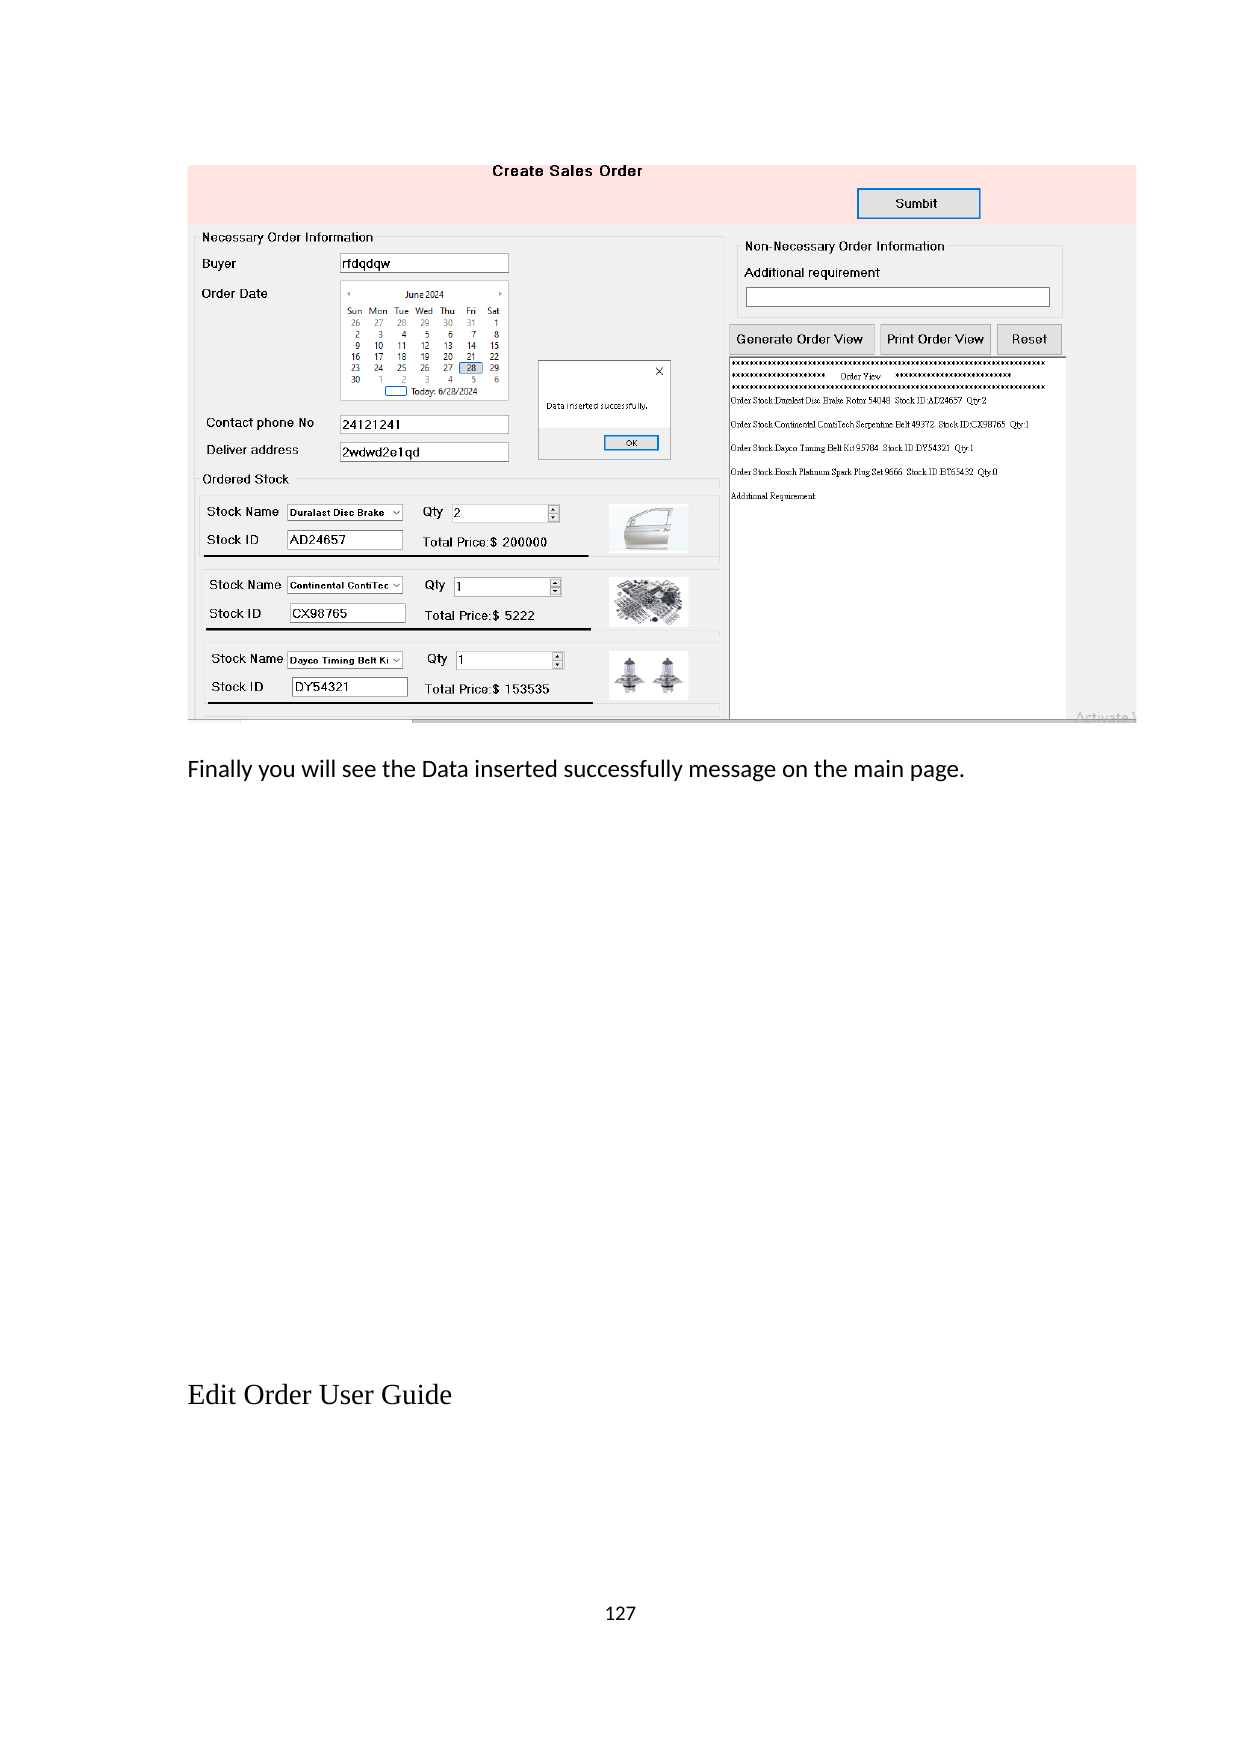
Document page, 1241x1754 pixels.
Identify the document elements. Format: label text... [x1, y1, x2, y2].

text Edit Order User Guide [187, 1375, 1053, 1412]
picture [187, 165, 1137, 723]
text Finally you will see the Data inserted successfully message on the main page. [187, 750, 1053, 787]
